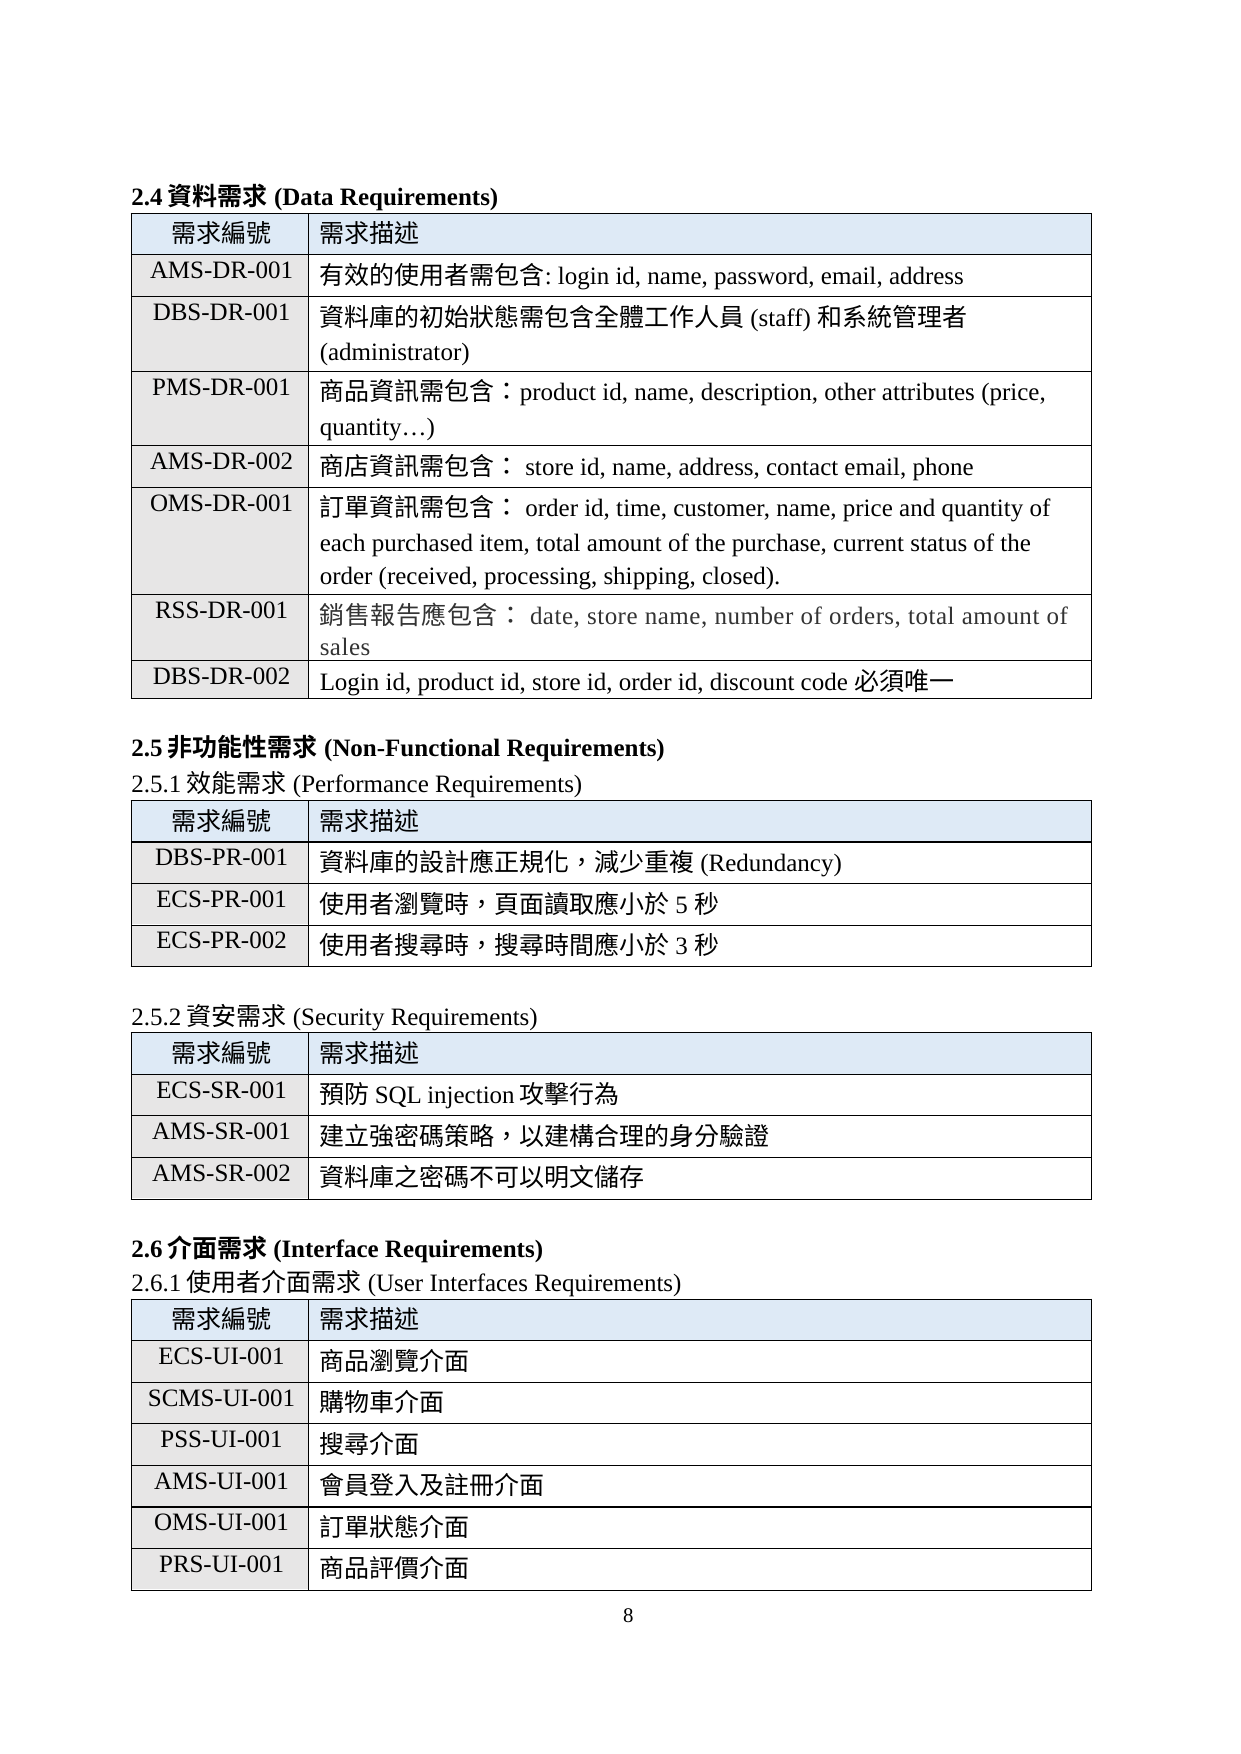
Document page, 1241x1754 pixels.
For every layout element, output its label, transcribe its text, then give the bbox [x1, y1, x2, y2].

table_cell DBS-DR-002 [132, 661, 308, 698]
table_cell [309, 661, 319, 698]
table_cell 資料庫的設計應正規化，減少重複 (Redundancy) [309, 843, 1091, 883]
table_cell 使用者搜尋時，搜尋時間應小於 3 秒 [309, 926, 1091, 966]
table_cell OMS-DR-001 [132, 488, 308, 594]
table_cell 有效的使用者需包含: login id, name, password, email, address [309, 255, 1091, 296]
table_cell 搜尋介面 [309, 1424, 1091, 1465]
table_cell AMS-SR-002 [132, 1158, 308, 1198]
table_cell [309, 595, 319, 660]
table_cell PRS-UI-001 [132, 1549, 308, 1589]
table_cell AMS-DR-002 [132, 446, 308, 487]
subtitle 2.6.1使用者介面需求 (User Interfaces Requirements) [131, 1264, 1125, 1298]
table_header 需求描述 [309, 1033, 1091, 1074]
table_cell RSS-DR-001 [132, 595, 308, 660]
table_cell 商品評價介面 [309, 1549, 1091, 1589]
table_header 需求編號 [132, 214, 308, 254]
table_cell AMS-DR-001 [132, 255, 308, 296]
table_cell AMS-SR-001 [132, 1116, 308, 1157]
table_header 需求描述 [309, 801, 1091, 841]
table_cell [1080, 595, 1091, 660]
table_cell PMS-DR-001 [132, 372, 308, 445]
table_cell 訂單狀態介面 [309, 1508, 1091, 1548]
table_cell 訂單資訊需包含： order id, time, customer, name, price and quantity of each purchased item, total amount of the purchase, current status of the order (received, processing, shipping, closed). [309, 488, 1091, 594]
table_cell PSS-UI-001 [132, 1424, 308, 1465]
subtitle 2.5.1效能需求 (Performance Requirements) [131, 764, 1125, 800]
table_header 需求編號 [132, 1300, 308, 1340]
subtitle 2.4資料需求 (Data Requirements) [131, 179, 1125, 213]
table_cell 會員登入及註冊介面 [309, 1466, 1091, 1506]
table_cell 建立強密碼策略，以建構合理的身分驗證 [309, 1116, 1091, 1157]
subtitle 2.5.2資安需求 (Security Requirements) [131, 996, 1125, 1032]
table_cell 商店資訊需包含： store id, name, address, contact email, phone [309, 446, 1091, 487]
table_cell ECS-UI-001 [132, 1341, 308, 1382]
table_cell 資料庫的初始狀態需包含全體工作人員 (staff) 和系統管理者 (administrator) [309, 297, 1091, 371]
subtitle 2.6介面需求 (Interface Requirements) [131, 1228, 1125, 1264]
table_cell ECS-SR-001 [132, 1075, 308, 1115]
table_cell DBS-DR-001 [132, 297, 308, 371]
table_cell SCMS-UI-001 [132, 1383, 308, 1423]
table_cell ECS-PR-001 [132, 884, 308, 924]
table_cell 商品資訊需包含：product id, name, description, other attributes (price, quantity…) [309, 372, 1091, 445]
table_header 需求編號 [132, 801, 308, 841]
table_cell ECS-PR-002 [132, 926, 308, 966]
table_cell AMS-UI-001 [132, 1466, 308, 1506]
table_cell 使用者瀏覽時，頁面讀取應小於 5 秒 [309, 884, 1091, 924]
table_cell DBS-PR-001 [132, 843, 308, 883]
table_cell 預防SQL injection攻擊行為 [309, 1075, 1091, 1115]
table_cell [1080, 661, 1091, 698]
table_cell 商品瀏覽介面 [309, 1341, 1091, 1382]
table_header 需求描述 [309, 1300, 1091, 1340]
table_cell 購物車介面 [309, 1383, 1091, 1423]
table_cell OMS-UI-001 [132, 1508, 308, 1548]
table_header 需求編號 [132, 1033, 308, 1074]
table_header 需求描述 [309, 214, 1091, 254]
subtitle 2.5非功能性需求 (Non-Functional Requirements) [131, 727, 1125, 764]
table_cell 資料庫之密碼不可以明文儲存 [309, 1158, 1091, 1198]
